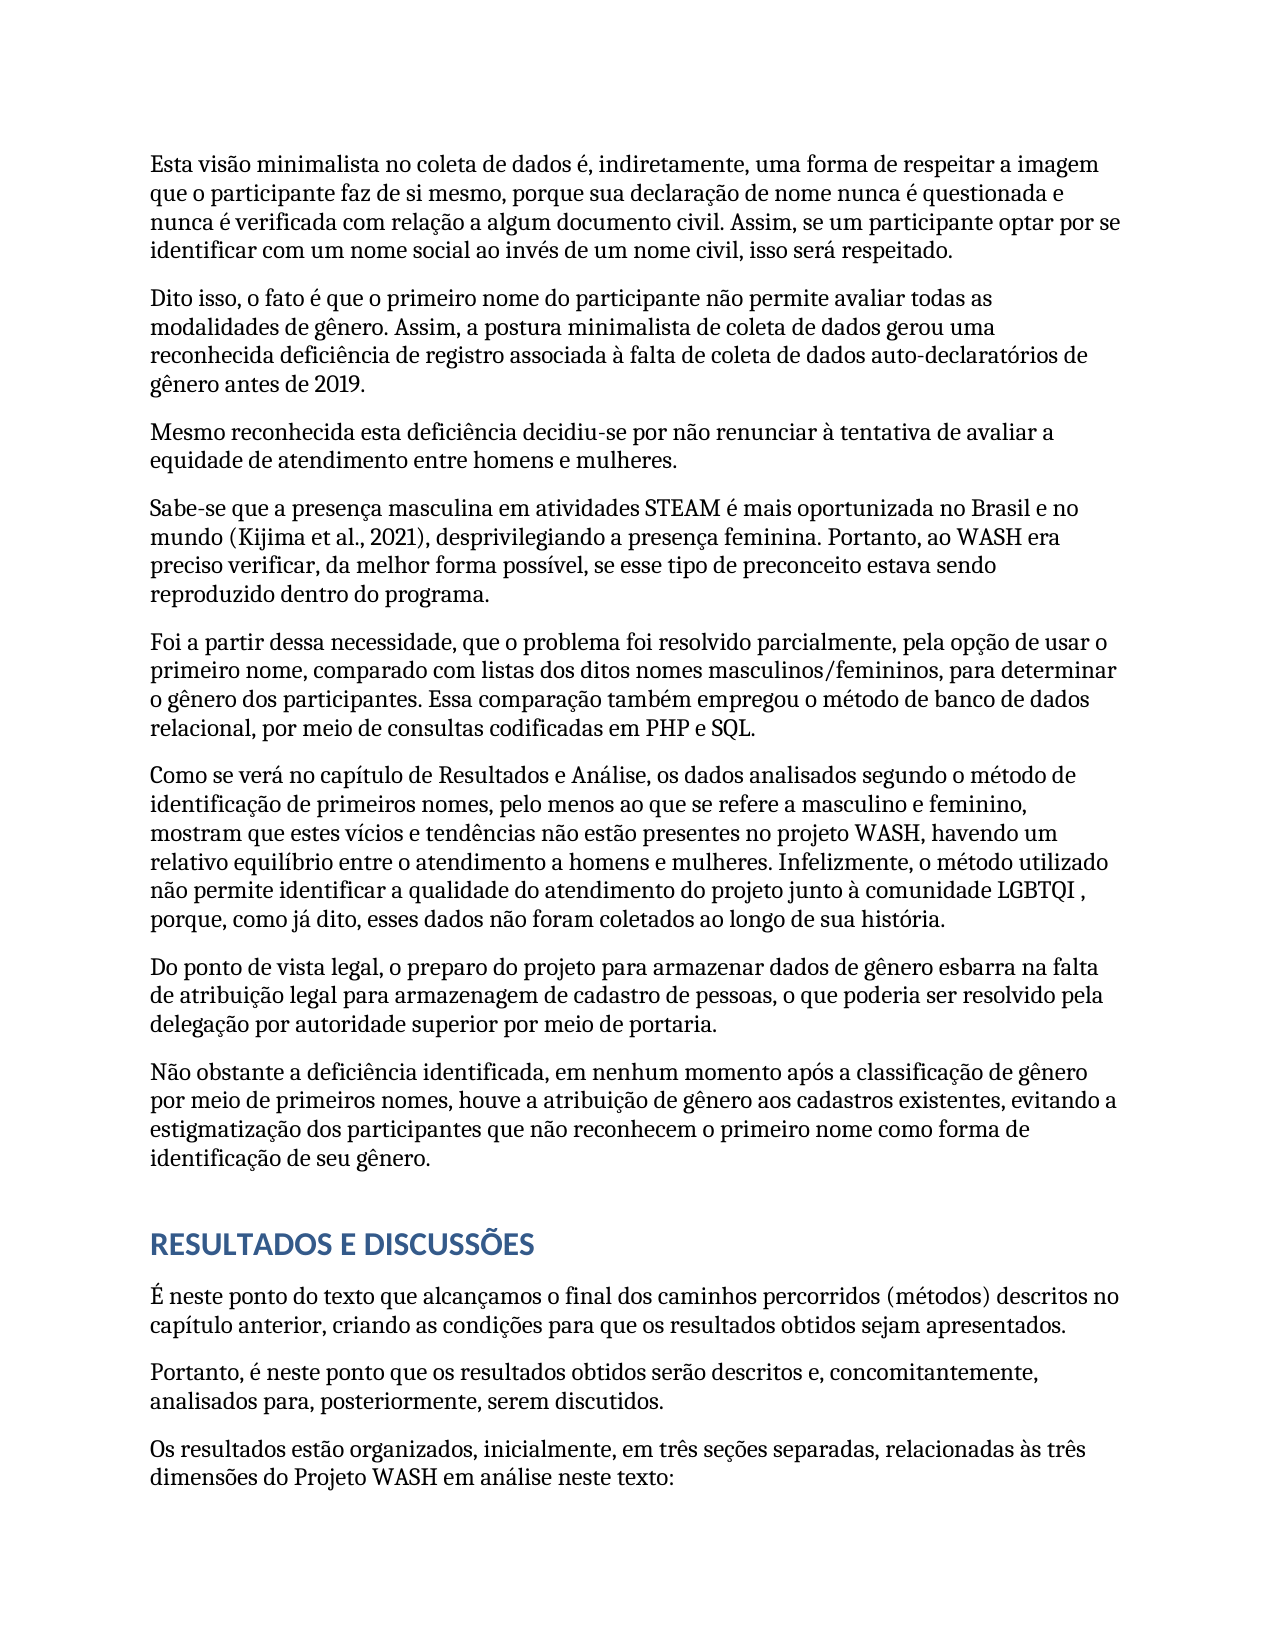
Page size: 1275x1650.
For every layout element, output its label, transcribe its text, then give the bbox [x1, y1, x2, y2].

text Portanto, é neste ponto que os resultados obtidos serão descritos e, concomitantemente, analisados para, posteriormente, serem discutidos. [150, 1358, 1125, 1416]
subtitle RESULTADOS E DISCUSSÕES [150, 1222, 1125, 1263]
text É neste ponto do texto que alcançamos o final dos caminhos percorridos (métodos) descritos no capı́tulo anterior, criando as condições para que os resultados obtidos sejam apresentados. [150, 1282, 1125, 1339]
text Os resultados estão organizados, inicialmente, em três seções separadas, relacionadas às três dimensões do Projeto WASH em análise neste texto: [150, 1434, 1125, 1492]
text Como se verá no capı́tulo de Resultados e Análise, os dados analisados segundo o método de identificação de primeiros nomes, pelo menos ao que se refere a masculino e feminino, mostram que estes vı́cios e tendências não estão presentes no projeto WASH, havendo um relativo equilı́brio entre o atendimento a homens e mulheres. Infelizmente, o método utilizado não permite identificar a qualidade do atendimento do projeto junto à comunidade LGBTQI , porque, como já dito, esses dados não foram coletados ao longo de sua história. [150, 761, 1125, 934]
text Foi a partir dessa necessidade, que o problema foi resolvido parcialmente, pela opção de usar o primeiro nome, comparado com listas dos ditos nomes masculinos/femininos, para determinar o gênero dos participantes. Essa comparação também empregou o método de banco de dados relacional, por meio de consultas codificadas em PHP e SQL. [150, 627, 1125, 742]
text Do ponto de vista legal, o preparo do projeto para armazenar dados de gênero esbarra na falta de atribuição legal para armazenagem de cadastro de pessoas, o que poderia ser resolvido pela delegação por autoridade superior por meio de portaria. [150, 952, 1125, 1039]
text Sabe-se que a presença masculina em atividades STEAM é mais oportunizada no Brasil e no mundo (Kijima et al., 2021), desprivilegiando a presença feminina. Portanto, ao WASH era preciso verificar, da melhor forma possı́vel, se esse tipo de preconceito estava sendo reproduzido dentro do programa. [150, 494, 1125, 609]
text Mesmo reconhecida esta deficiência decidiu-se por não renunciar à tentativa de avaliar a equidade de atendimento entre homens e mulheres. [150, 417, 1125, 475]
text Não obstante a deficiência identificada, em nenhum momento após a classificação de gênero por meio de primeiros nomes, houve a atribuição de gênero aos cadastros existentes, evitando a estigmatização dos participantes que não reconhecem o primeiro nome como forma de identificação de seu gênero. [150, 1057, 1125, 1172]
text Dito isso, o fato é que o primeiro nome do participante não permite avaliar todas as modalidades de gênero. Assim, a postura minimalista de coleta de dados gerou uma reconhecida deficiência de registro associada à falta de coleta de dados auto-declaratórios de gênero antes de 2019. [150, 284, 1125, 399]
text Esta visão minimalista no coleta de dados é, indiretamente, uma forma de respeitar a imagem que o participante faz de si mesmo, porque sua declaração de nome nunca é questionada e nunca é verificada com relação a algum documento civil. Assim, se um participante optar por se identificar com um nome social ao invés de um nome civil, isso será respeitado. [150, 150, 1125, 265]
